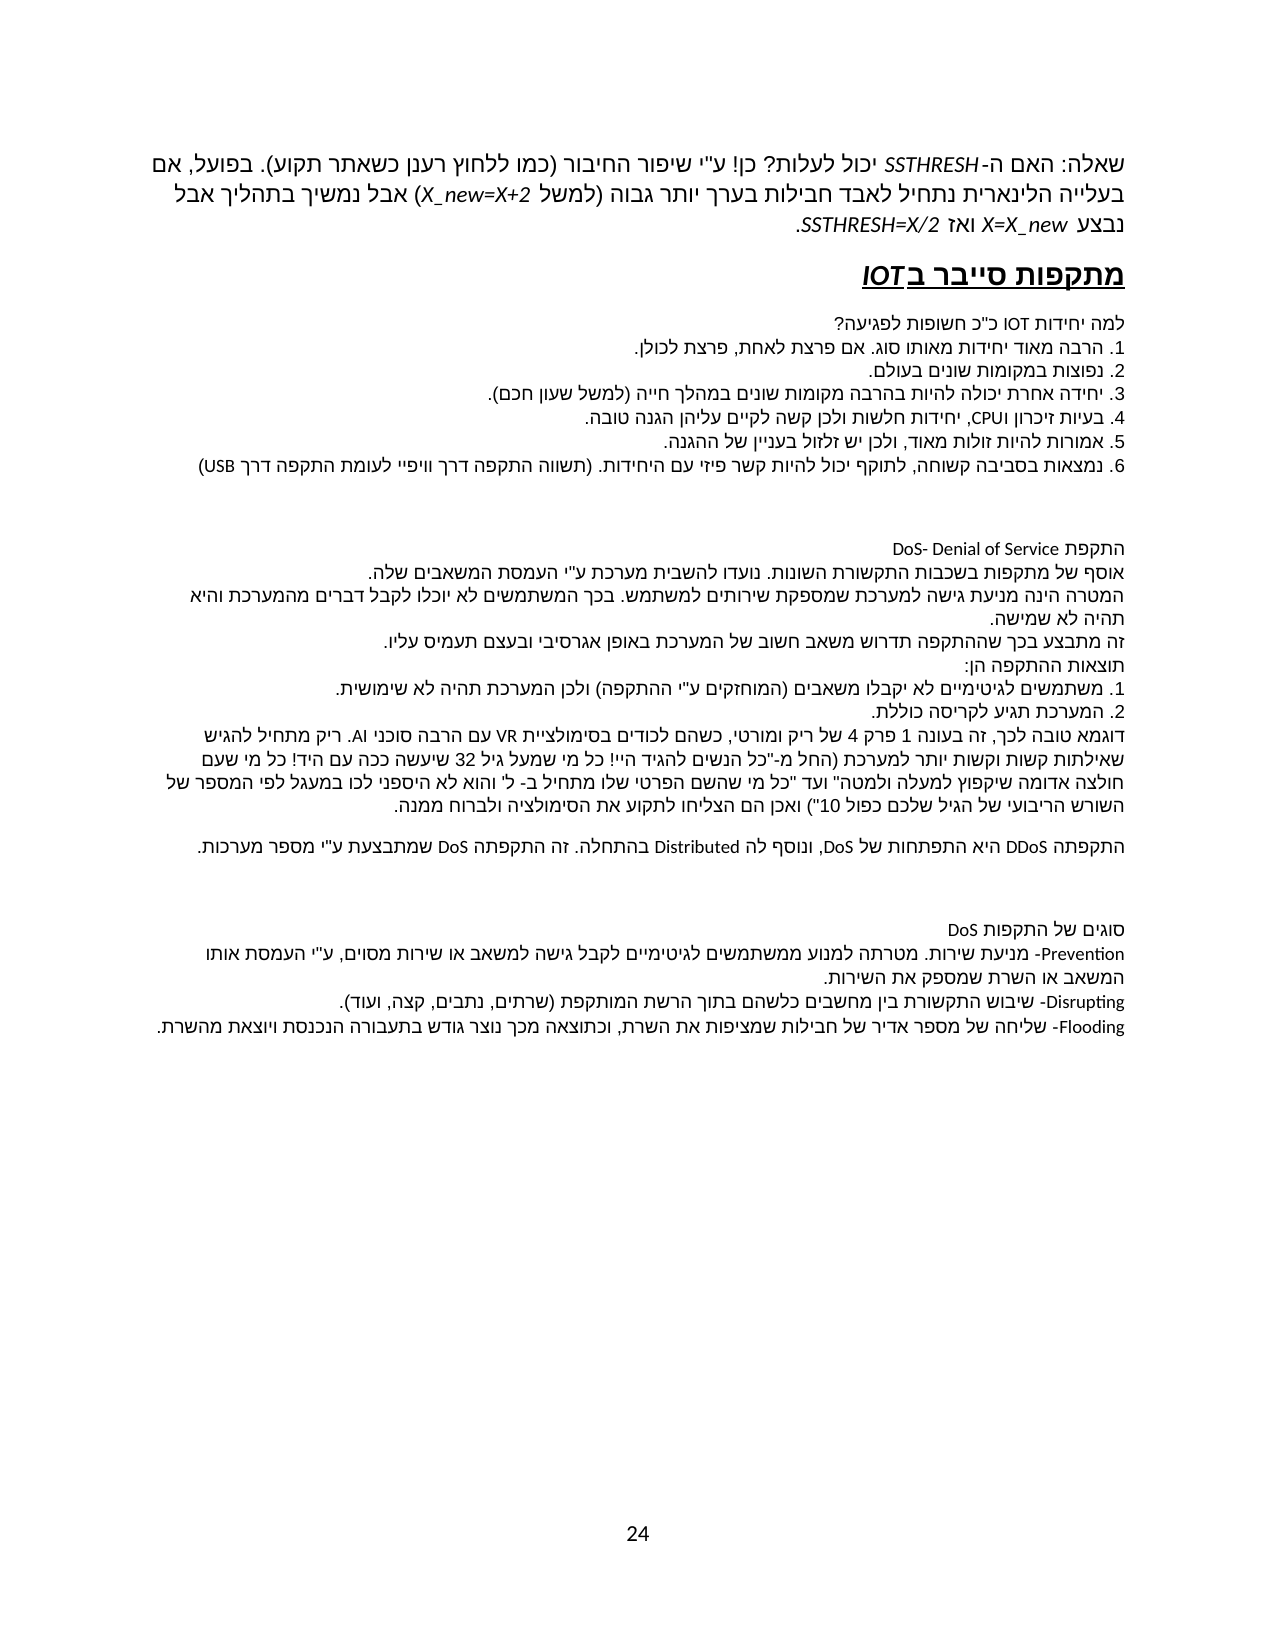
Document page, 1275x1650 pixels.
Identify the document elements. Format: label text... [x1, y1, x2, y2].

text מתקפות סייבר בIOT [150, 257, 1125, 293]
text סוגים של התקפות DoS Prevention- מניעת שירות. מטרתה למנוע ממשתמשים לגיטימיים לקבל גישה למשאב או שירות מסוים, ע"י העמסת אותו המשאב או השרת שמספק את השירות. Disrupting- שיבוש התקשורת בין מחשבים כלשהם בתוך הרשת המותקפת (שרתים, נתבים, קצה, ועוד). Flooding- שליחה של מספר אדיר של חבילות שמציפות את השרת, וכתוצאה מכך נוצר גודש בתעבורה הנכנסת ויוצאת מהשרת. [150, 918, 1125, 1068]
text התקפתה DDoS היא התפתחות של DoS, ונוסף לה Distributed בהתחלה. זה התקפתה DoS שמתבצעת ע"י מספר מערכות. [150, 835, 1125, 858]
text למה יחידות IOT כ"כ חשופות לפגיעה? 1. הרבה מאוד יחידות מאותו סוג. אם פרצת לאחת, פרצת לכולן. 2. נפוצות במקומות שונים בעולם. 3. יחידה אחרת יכולה להיות בהרבה מקומות שונים במהלך חייה (למשל שעון חכם). 4. בעיות זיכרון וCPU, יחידות חלשות ולכן קשה לקיים עליהן הגנה טובה. 5. אמורות להיות זולות מאוד, ולכן יש זלזול בעניין של ההגנה. 6. נמצאות בסביבה קשוחה, לתוקף יכול להיות קשר פיזי עם היחידות. (תשווה התקפה דרך וויפיי לעומת התקפה דרך USB) [150, 312, 1125, 477]
text התקפת DoS- Denial of Service אוסף של מתקפות בשכבות התקשורת השונות. נועדו להשבית מערכת ע"י העמסת המשאבים שלה. המטרה הינה מניעת גישה למערכת שמספקת שירותים למשתמש. בכך המשתמשים לא יוכלו לקבל דברים מהמערכת והיא תהיה לא שמישה. זה מתבצע בכך שההתקפה תדרוש משאב חשוב של המערכת באופן אגרסיבי ובעצם תעמיס עליו. תוצאות ההתקפה הן: 1. משתמשים לגיטימיים לא יקבלו משאבים (המוחזקים ע"י ההתקפה) ולכן המערכת תהיה לא שימושית. 2. המערכת תגיע לקריסה כוללת. דוגמא טובה לכך, זה בעונה 1 פרק 4 של ריק ומורטי, כשהם לכודים בסימולציית VR עם הרבה סוכני AI. ריק מתחיל להגיש שאילתות קשות וקשות יותר למערכת (החל מ-"כל הנשים להגיד היי! כל מי שמעל גיל 32 שיעשה ככה עם היד! כל מי שעם חולצה אדומה שיקפוץ למעלה ולמטה" ועד "כל מי שהשם הפרטי שלו מתחיל ב- ל' והוא לא היספני לכו במעגל לפי המספר של השורש הריבועי של הגיל שלכם כפול 10") ואכן הם הצליחו לתקוע את הסימולציה ולברוח ממנה. [150, 537, 1125, 817]
text שאלה: האם ה-SSTHRESH יכול לעלות? כן! ע"י שיפור החיבור (כמו ללחוץ רענן כשאתר תקוע). בפועל, אם בעלייה הלינארית נתחיל לאבד חבילות בערך יותר גבוה (למשל X_new=X+2) אבל נמשיך בתהליך אבל נבצע X=X_new ואז SSTHRESH=X/2. [150, 150, 1125, 238]
